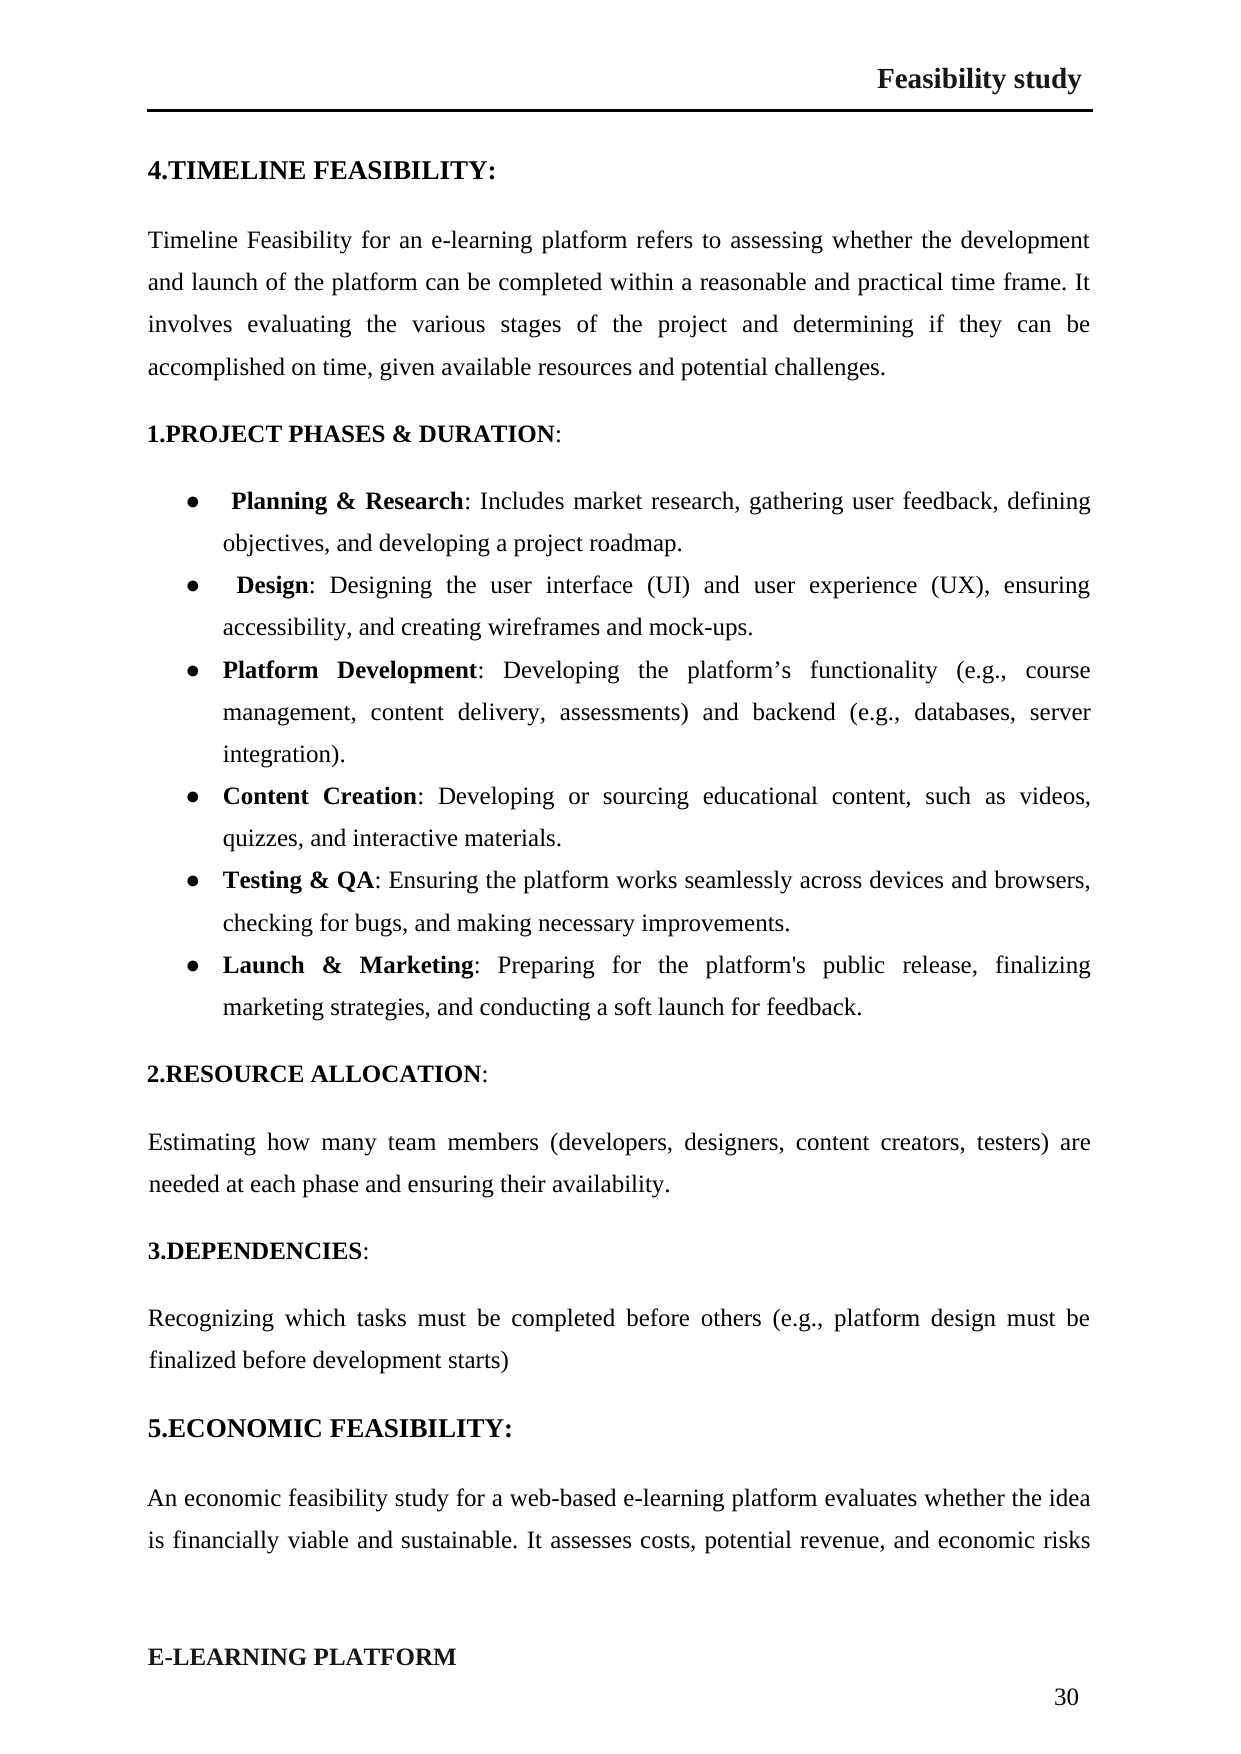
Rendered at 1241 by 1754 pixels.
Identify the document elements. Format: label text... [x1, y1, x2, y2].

text Recognizing which tasks must be completed before others (e.g., platform design must be finalized before development starts) [148, 1303, 1091, 1374]
list Planning & Research: Includes market research, gathering user feedback, defining objectives, and developing a project roadmap. [185, 486, 1091, 557]
text 5.ECONOMIC FEASIBILITY: [148, 1412, 1091, 1444]
text Estimating how many team members (developers, designers, content creators, testers) are needed at each phase and ensuring their availability. [148, 1127, 1091, 1197]
list Design: Designing the user interface (UI) and user experience (UX), ensuring accessibility, and creating wireframes and mock-ups. [185, 570, 1091, 641]
text 2.RESOURCE ALLOCATION: [147, 1059, 1091, 1088]
list Platform Development: Developing the platform’s functionality (e.g., course management, content delivery, assessments) and backend (e.g., databases, server integration). [185, 655, 1091, 768]
text 1.PROJECT PHASES & DURATION: [147, 419, 1091, 447]
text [147, 1483, 1091, 1554]
text Timeline Feasibility for an e-learning platform refers to assessing whether the development and launch of the platform can be completed within a reasonable and practical time frame. It involves evaluating the various stages of the project and determining if they can be accomplished on time, given available resources and potential challenges. [148, 225, 1091, 380]
text 3.DEPENDENCIES: [148, 1236, 1091, 1265]
list Testing & QA: Ensuring the platform works seamlessly across devices and browsers, checking for bugs, and making necessary improvements. [185, 866, 1091, 937]
list Content Creation: Developing or sourcing educational content, such as videos, quizzes, and interactive materials. [185, 781, 1091, 852]
text 4.TIMELINE FEASIBILITY: [148, 154, 1091, 185]
list Launch & Marketing: Preparing for the platform's public release, finalizing marketing strategies, and conducting a soft launch for feedback. [185, 950, 1091, 1021]
